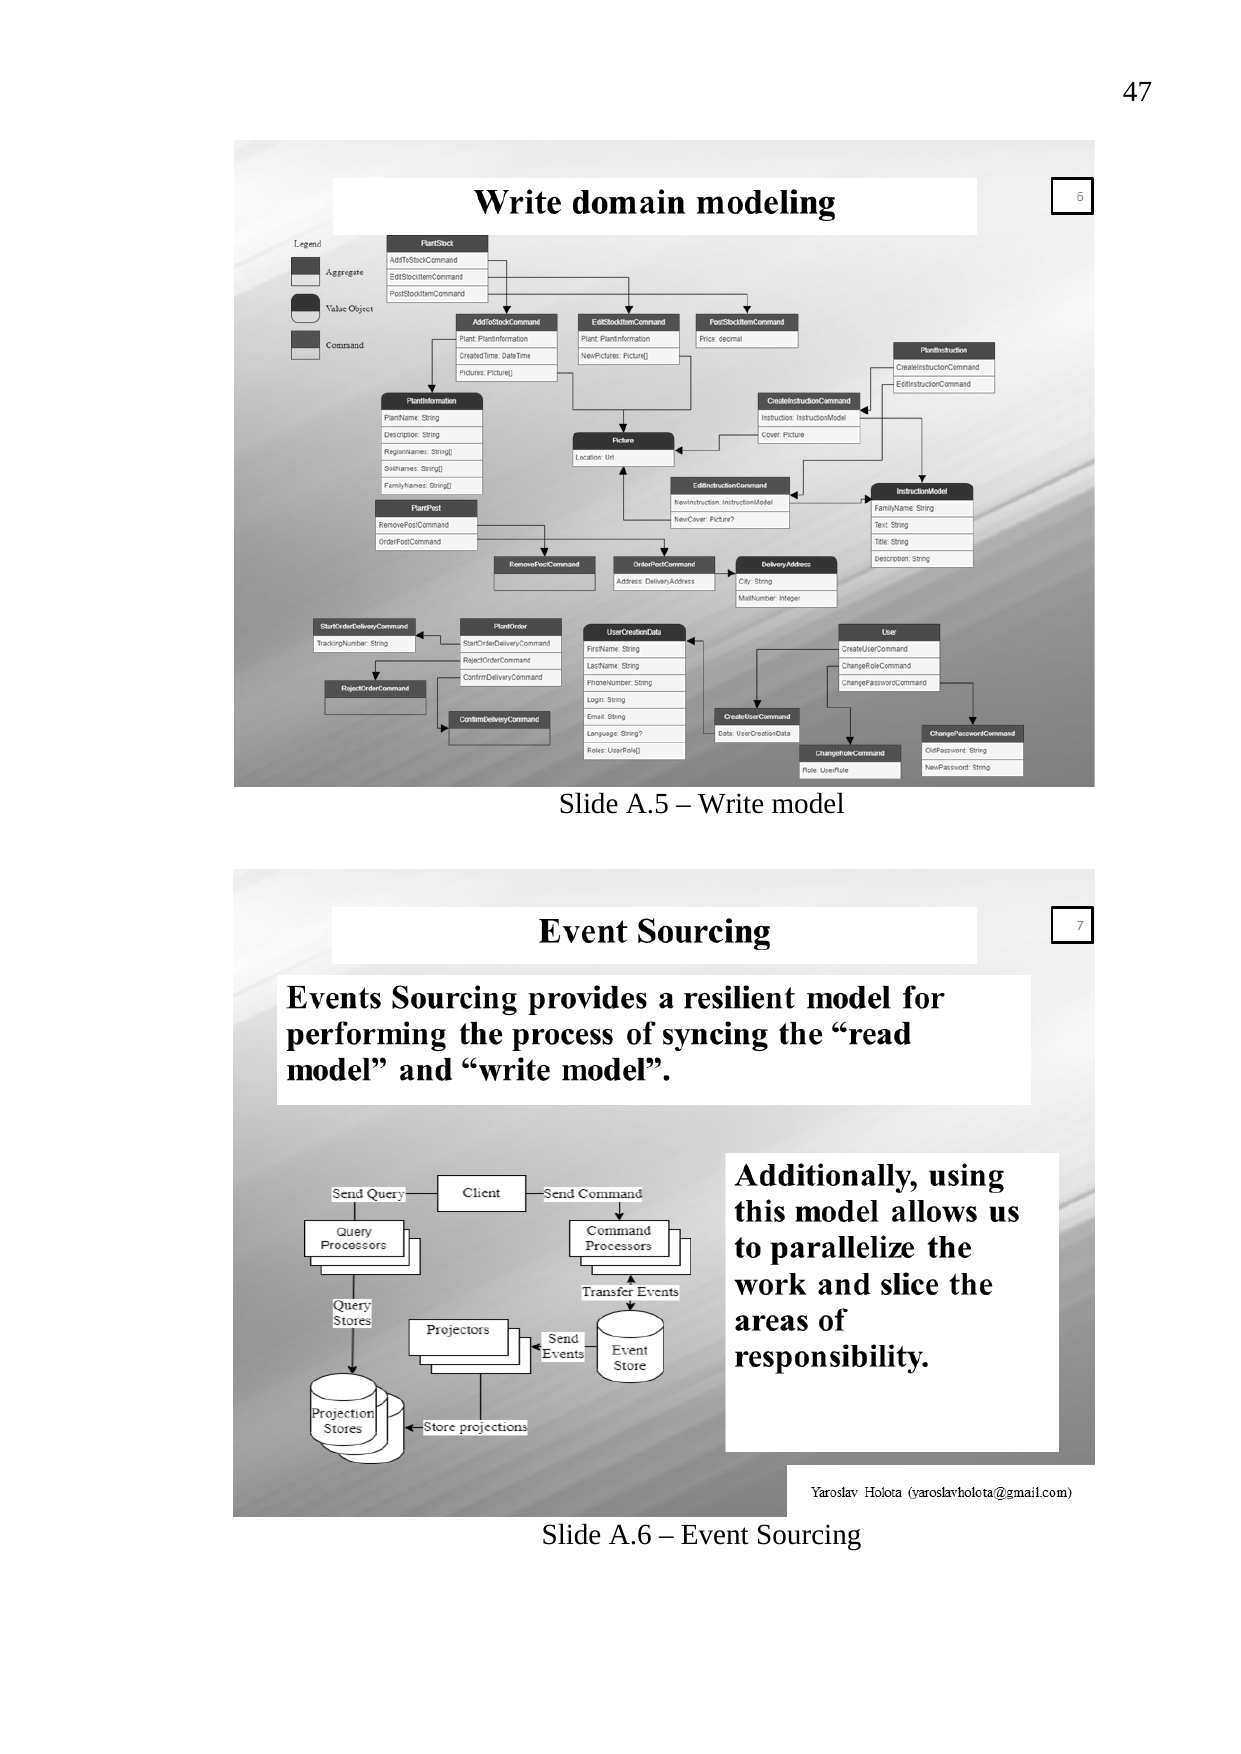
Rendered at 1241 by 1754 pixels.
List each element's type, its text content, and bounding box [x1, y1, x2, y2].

text Slide A.5 – Write model [177, 786, 1152, 820]
picture [234, 140, 1095, 787]
picture [233, 869, 1095, 1517]
text Slide A.6 – Event Sourcing [177, 1517, 1152, 1550]
